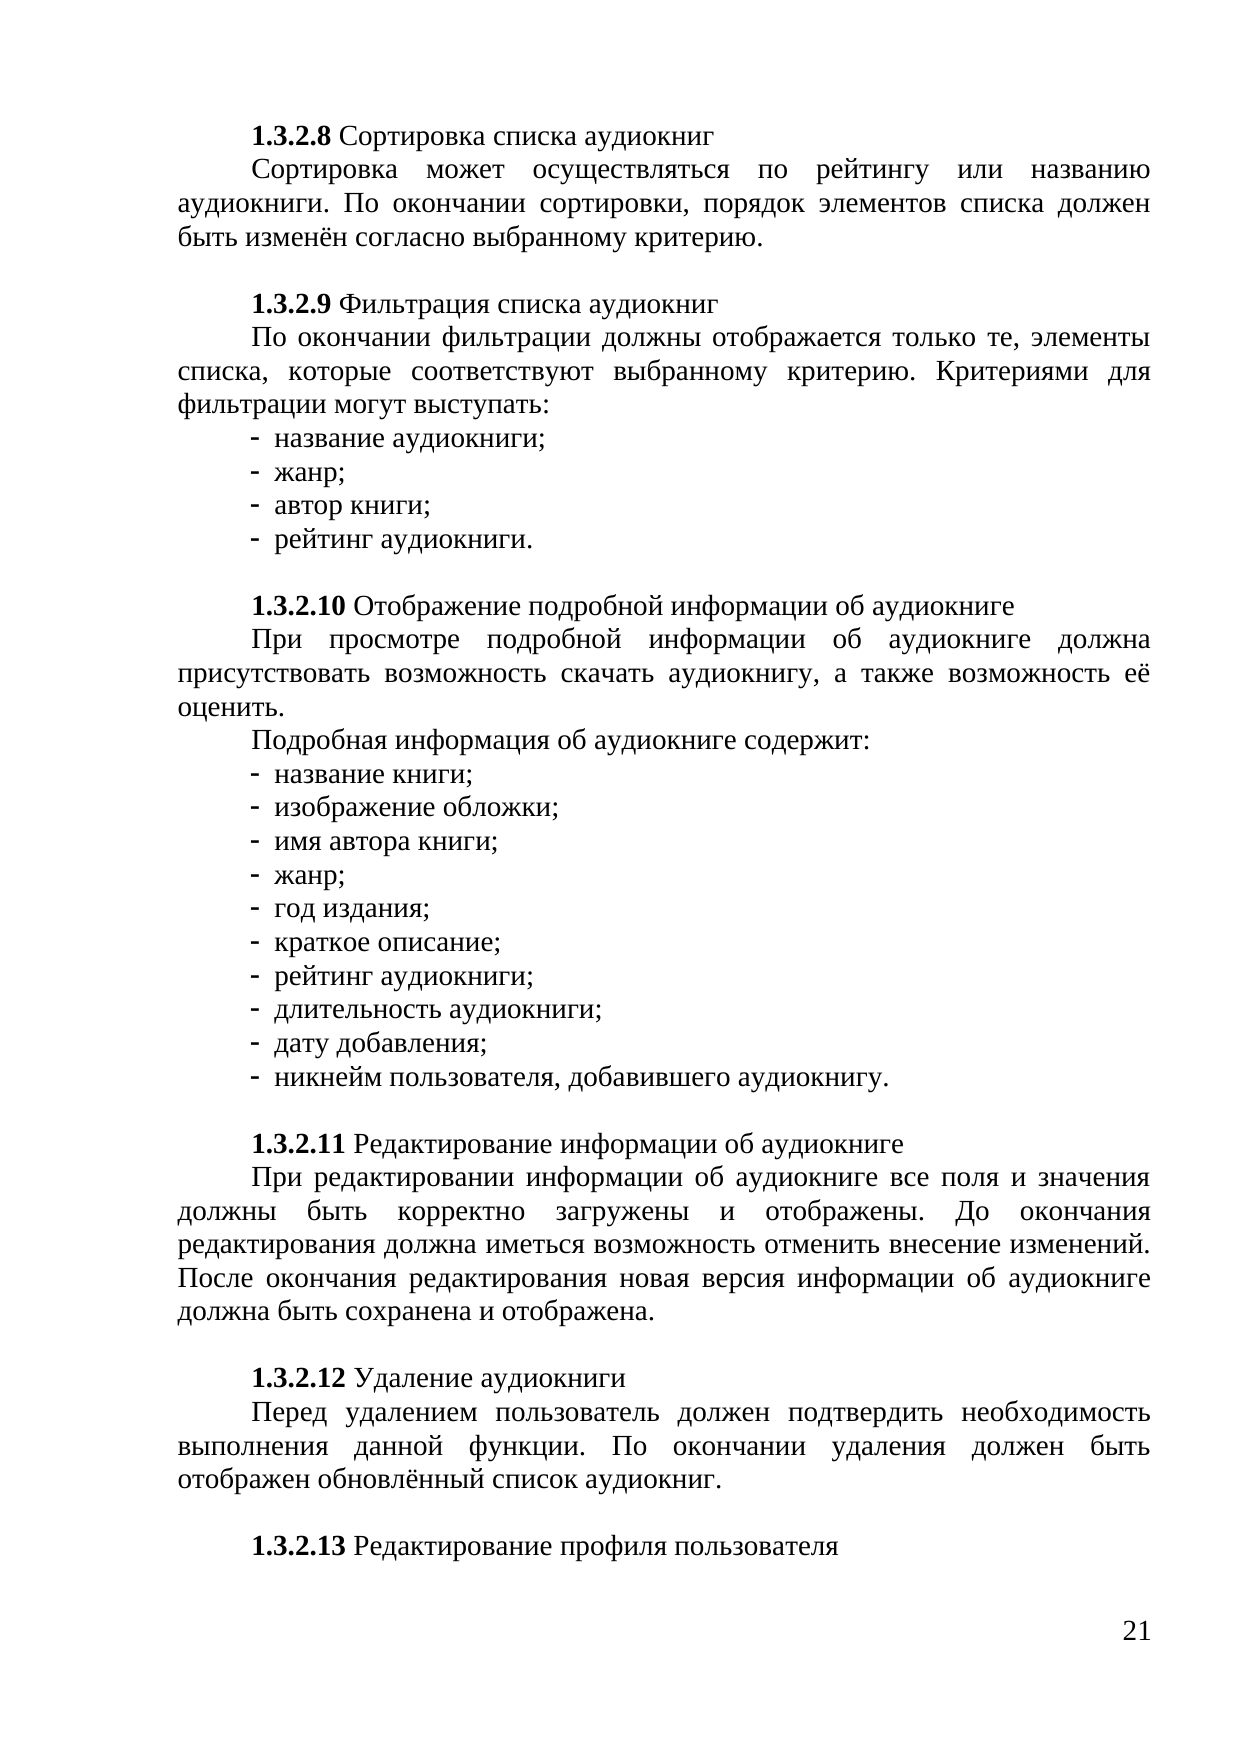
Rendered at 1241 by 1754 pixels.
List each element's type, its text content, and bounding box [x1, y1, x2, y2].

text длительность аудиокниги; [177, 991, 1152, 1025]
text 1.3.2.11 Редактирование информации об аудиокниге [177, 1126, 1152, 1159]
text рейтинг аудиокниги; [177, 958, 1152, 991]
text никнейм пользователя, добавившего аудиокнигу. [177, 1059, 1152, 1092]
text жанр; [177, 857, 1152, 890]
text При редактировании информации об аудиокниге все поля и значения должны быть корректно загружены и отображены. До окончания редактирования должна иметься возможность отменить внесение изменений. После окончания редактирования новая версия информации об аудиокниге должна быть сохранена и отображена. [177, 1159, 1152, 1327]
text автор книги; [177, 487, 1152, 521]
text Перед удалением пользователь должен подтвердить необходимость выполнения данной функции. По окончании удаления должен быть отображен обновлённый список аудиокниг. [177, 1394, 1152, 1495]
text жанр; [177, 454, 1152, 487]
text изображение обложки; [177, 789, 1152, 823]
text имя автора книги; [177, 823, 1152, 857]
text При просмотре подробной информации об аудиокниге должна присутствовать возможность скачать аудиокнигу, а также возможность её оценить. [177, 622, 1152, 722]
text Подробная информация об аудиокниге содержит: [177, 722, 1152, 756]
text По окончании фильтрации должны отображается только те, элементы списка, которые соответствуют выбранному критерию. Критериями для фильтрации могут выступать: [177, 319, 1152, 420]
text Сортировка может осуществляться по рейтингу или названию аудиокниги. По окончании сортировки, порядок элементов списка должен быть изменён согласно выбранному критерию. [177, 152, 1152, 252]
text краткое описание; [177, 924, 1152, 958]
text 1.3.2.10 Отображение подробной информации об аудиокниге [177, 588, 1152, 622]
text год издания; [177, 890, 1152, 924]
text рейтинг аудиокниги. [177, 521, 1152, 554]
text дату добавления; [177, 1025, 1152, 1059]
text 1.3.2.8 Сортировка списка аудиокниг [177, 118, 1152, 152]
text название книги; [177, 756, 1152, 789]
text 1.3.2.13 Редактирование профиля пользователя [177, 1528, 1152, 1562]
text название аудиокниги; [177, 420, 1152, 454]
text 1.3.2.9 Фильтрация списка аудиокниг [177, 286, 1152, 319]
text 1.3.2.12 Удаление аудиокниги [177, 1361, 1152, 1394]
